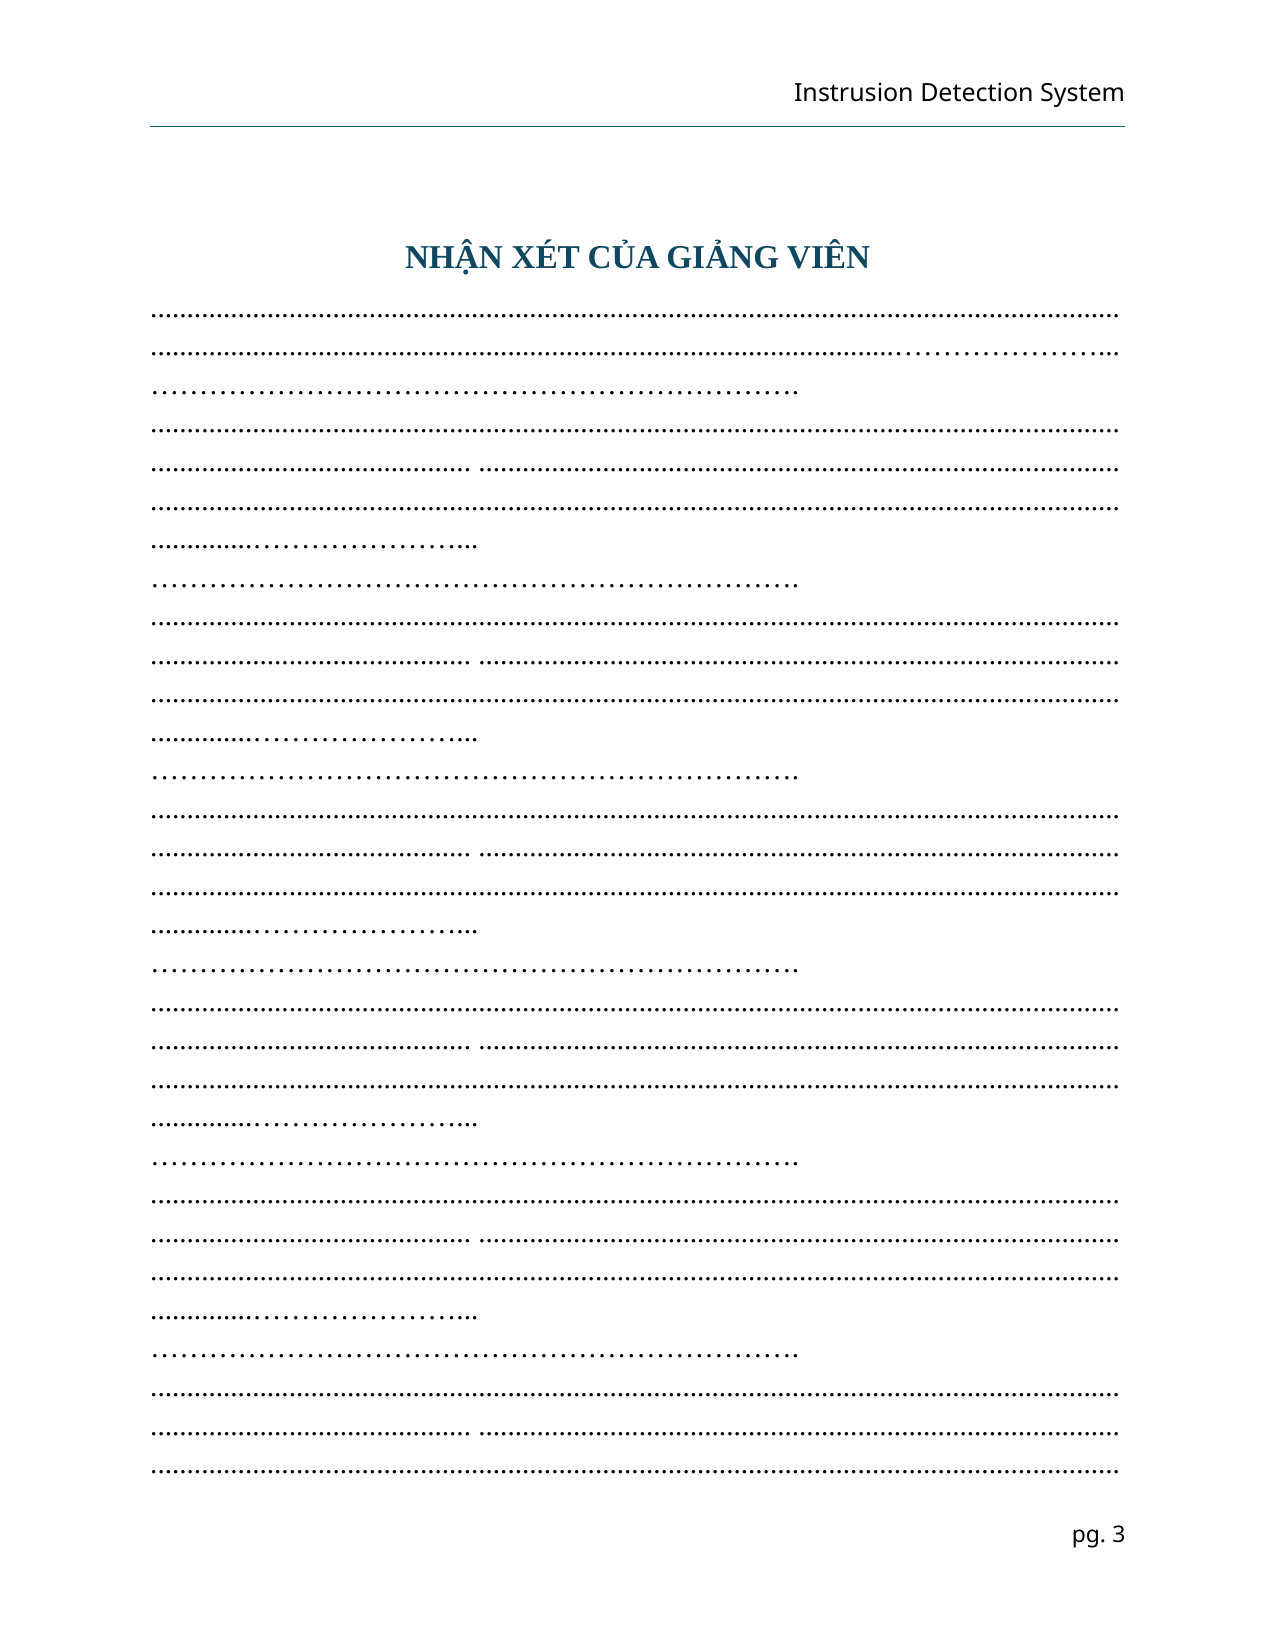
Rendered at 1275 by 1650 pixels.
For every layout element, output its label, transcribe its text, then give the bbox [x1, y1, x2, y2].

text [150, 290, 1125, 1480]
subtitle NHẬN XÉT CỦA GIẢNG VIÊN [150, 237, 1125, 276]
